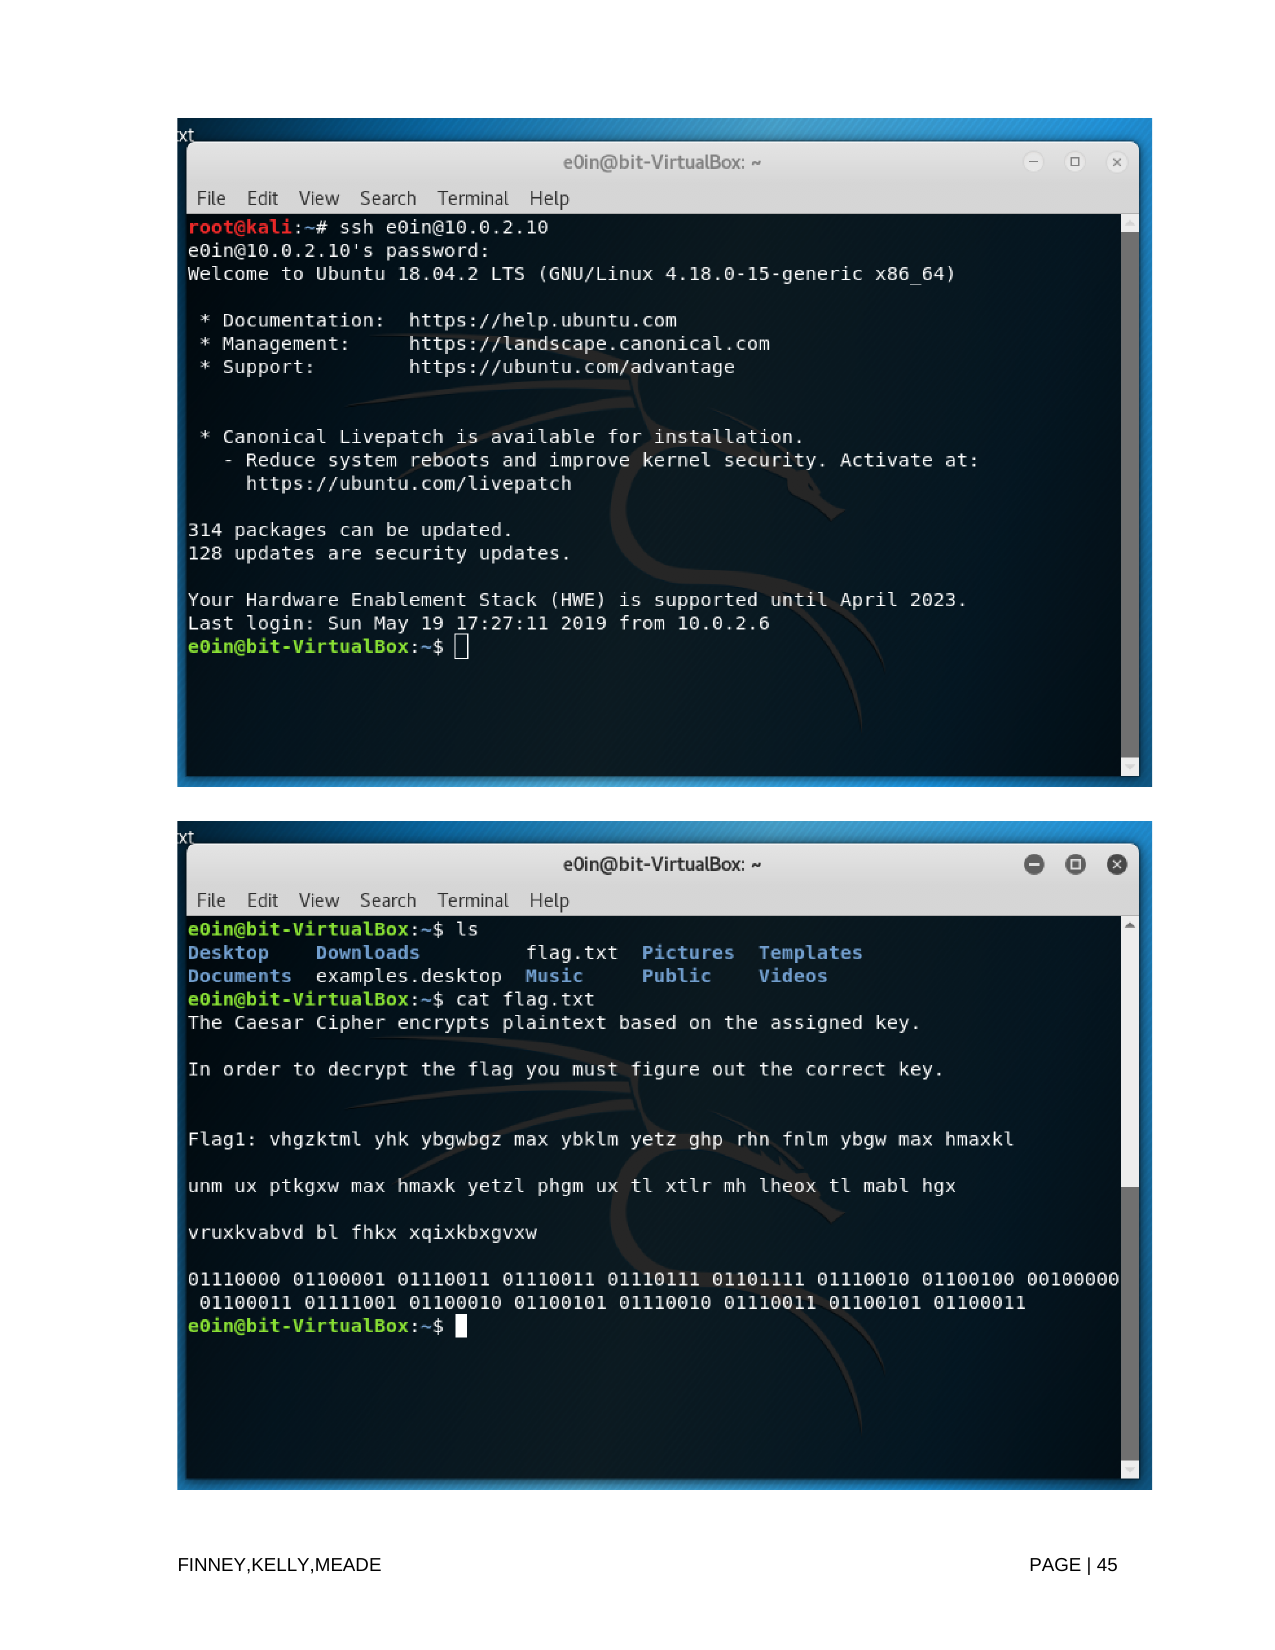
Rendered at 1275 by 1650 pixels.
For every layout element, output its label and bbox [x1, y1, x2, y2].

picture [177, 118, 1153, 787]
picture [177, 821, 1153, 1490]
